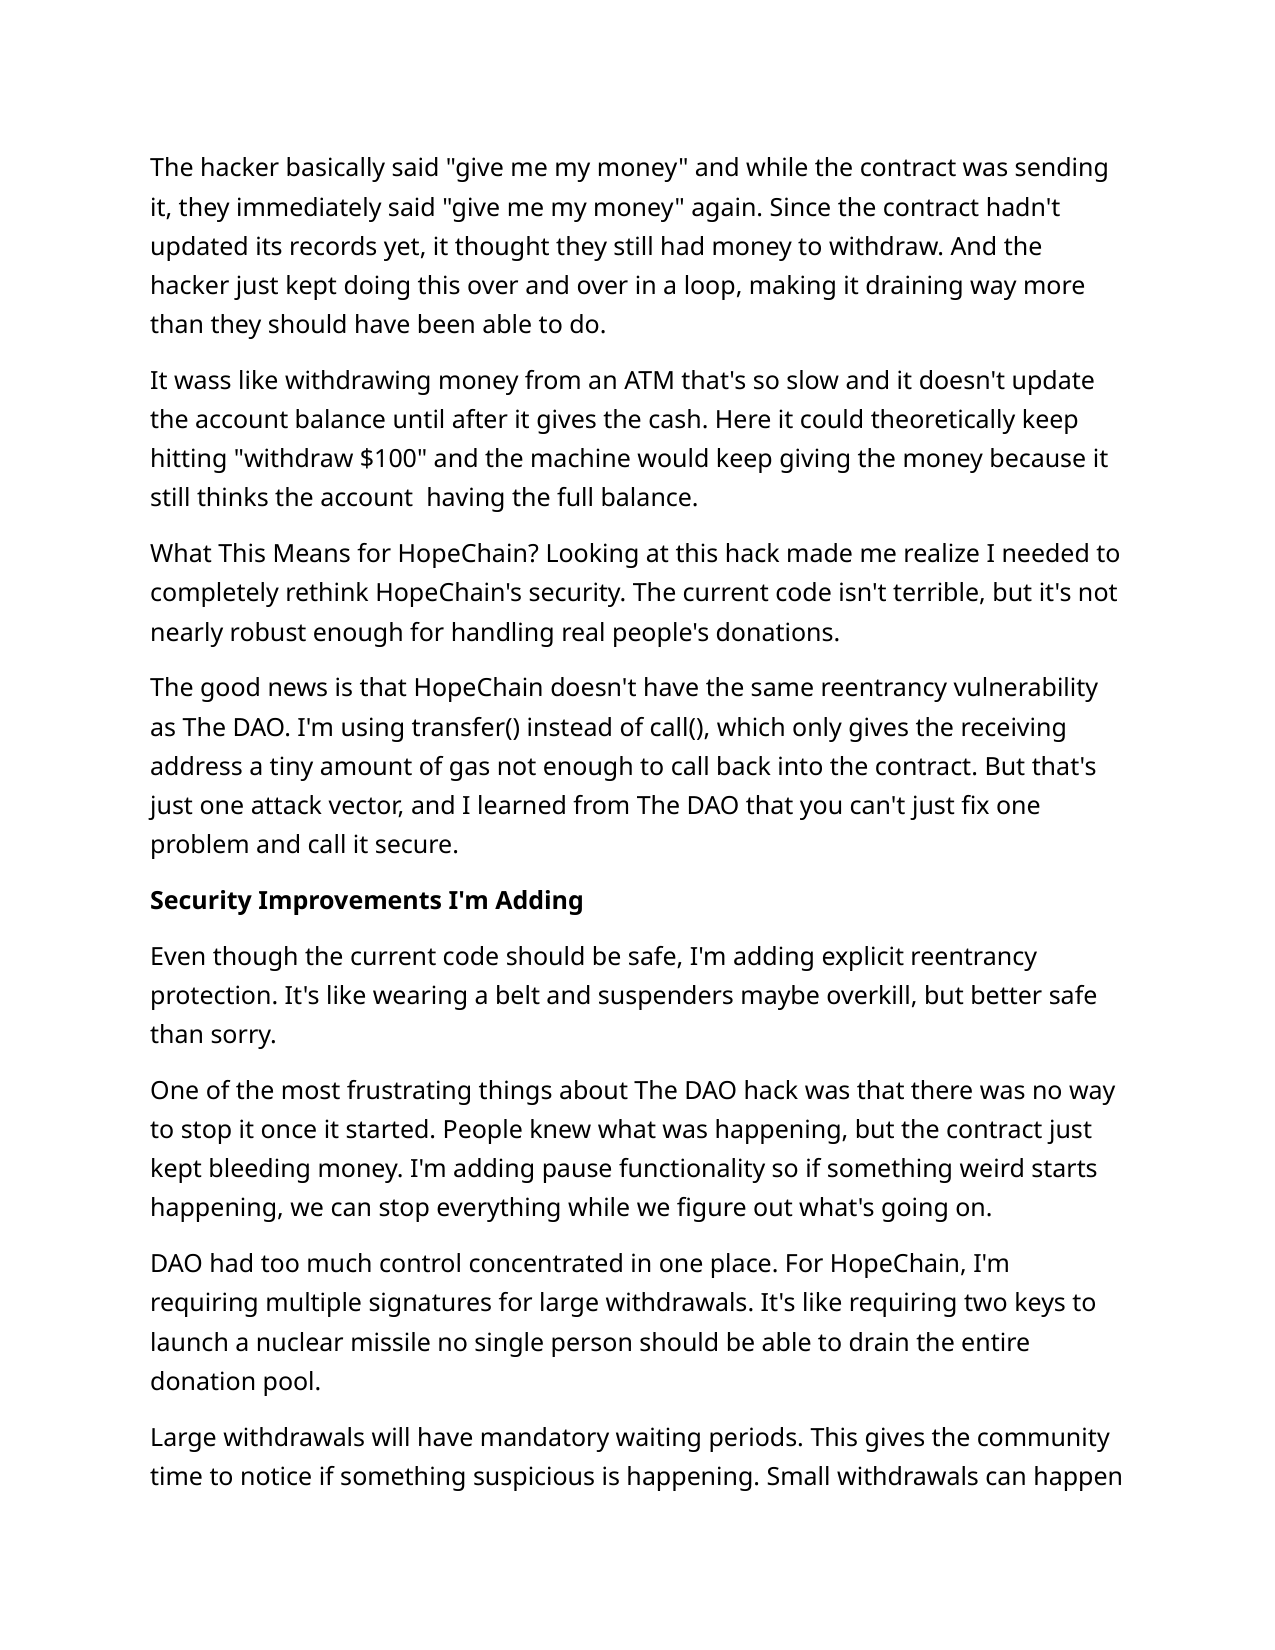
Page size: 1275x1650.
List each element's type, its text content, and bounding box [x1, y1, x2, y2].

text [150, 1419, 1125, 1492]
text DAO had too much control concentrated in one place. For HopeChain, I'm requiring multiple signatures for large withdrawals. It's like requiring two keys to launch a nuclear missile no single person should be able to drain the entire donation pool. [150, 1246, 1125, 1397]
text One of the most frustrating things about The DAO hack was that there was no way to stop it once it started. People knew what was happening, but the contract just kept bleeding money. I'm adding pause functionality so if something weird starts happening, we can stop everything while we figure out what's going on. [150, 1072, 1125, 1224]
text Even though the current code should be safe, I'm adding explicit reentrancy protection. It's like wearing a belt and suspenders maybe overkill, but better safe than sorry. [150, 938, 1125, 1051]
text Security Improvements I'm Adding [150, 882, 1125, 917]
text The good news is that HopeChain doesn't have the same reentrancy vulnerability as The DAO. I'm using transfer() instead of call(), which only gives the receiving address a tiny amount of gas not enough to call back into the contract. But that's just one attack vector, and I learned from The DAO that you can't just fix one problem and call it secure. [150, 670, 1125, 861]
text What This Means for HopeChain? Looking at this hack made me realize I needed to completely rethink HopeChain's security. The current code isn't terrible, but it's not nearly robust enough for handling real people's donations. [150, 536, 1125, 648]
text The hacker basically said "give me my money" and while the contract was sending it, they immediately said "give me my money" again. Since the contract hadn't updated its records yet, it thought they still had money to withdraw. And the hacker just kept doing this over and over in a loop, making it draining way more than they should have been able to do. [150, 150, 1125, 341]
text It wass like withdrawing money from an ATM that's so slow and it doesn't update the account balance until after it gives the cash. Here it could theoretically keep hitting "withdraw $100" and the machine would keep giving the money because it still thinks the account having the full balance. [150, 362, 1125, 514]
